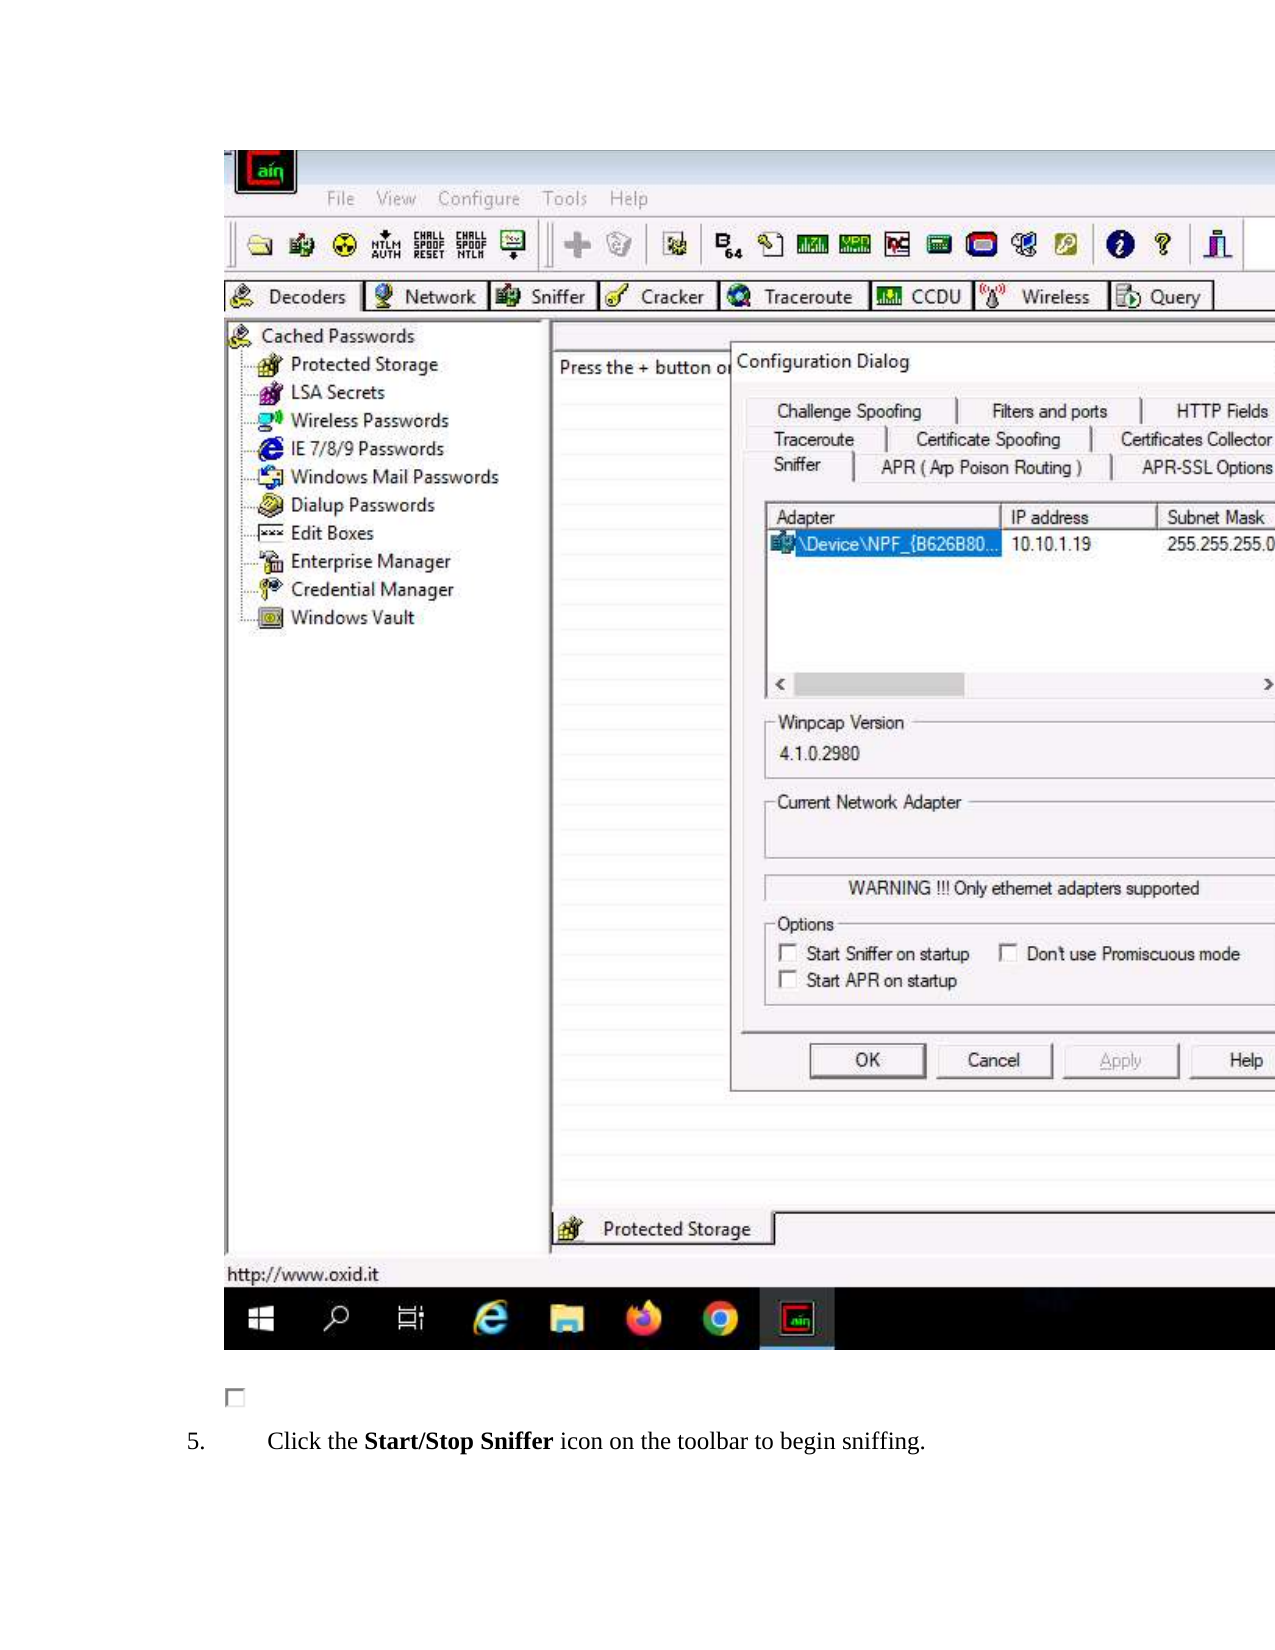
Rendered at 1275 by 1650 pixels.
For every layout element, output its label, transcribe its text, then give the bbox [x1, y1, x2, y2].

picture [224, 150, 1275, 1350]
list Click the Start/Stop Sniffer icon on the toolbar to begin sniffing. [187, 1381, 1094, 1455]
